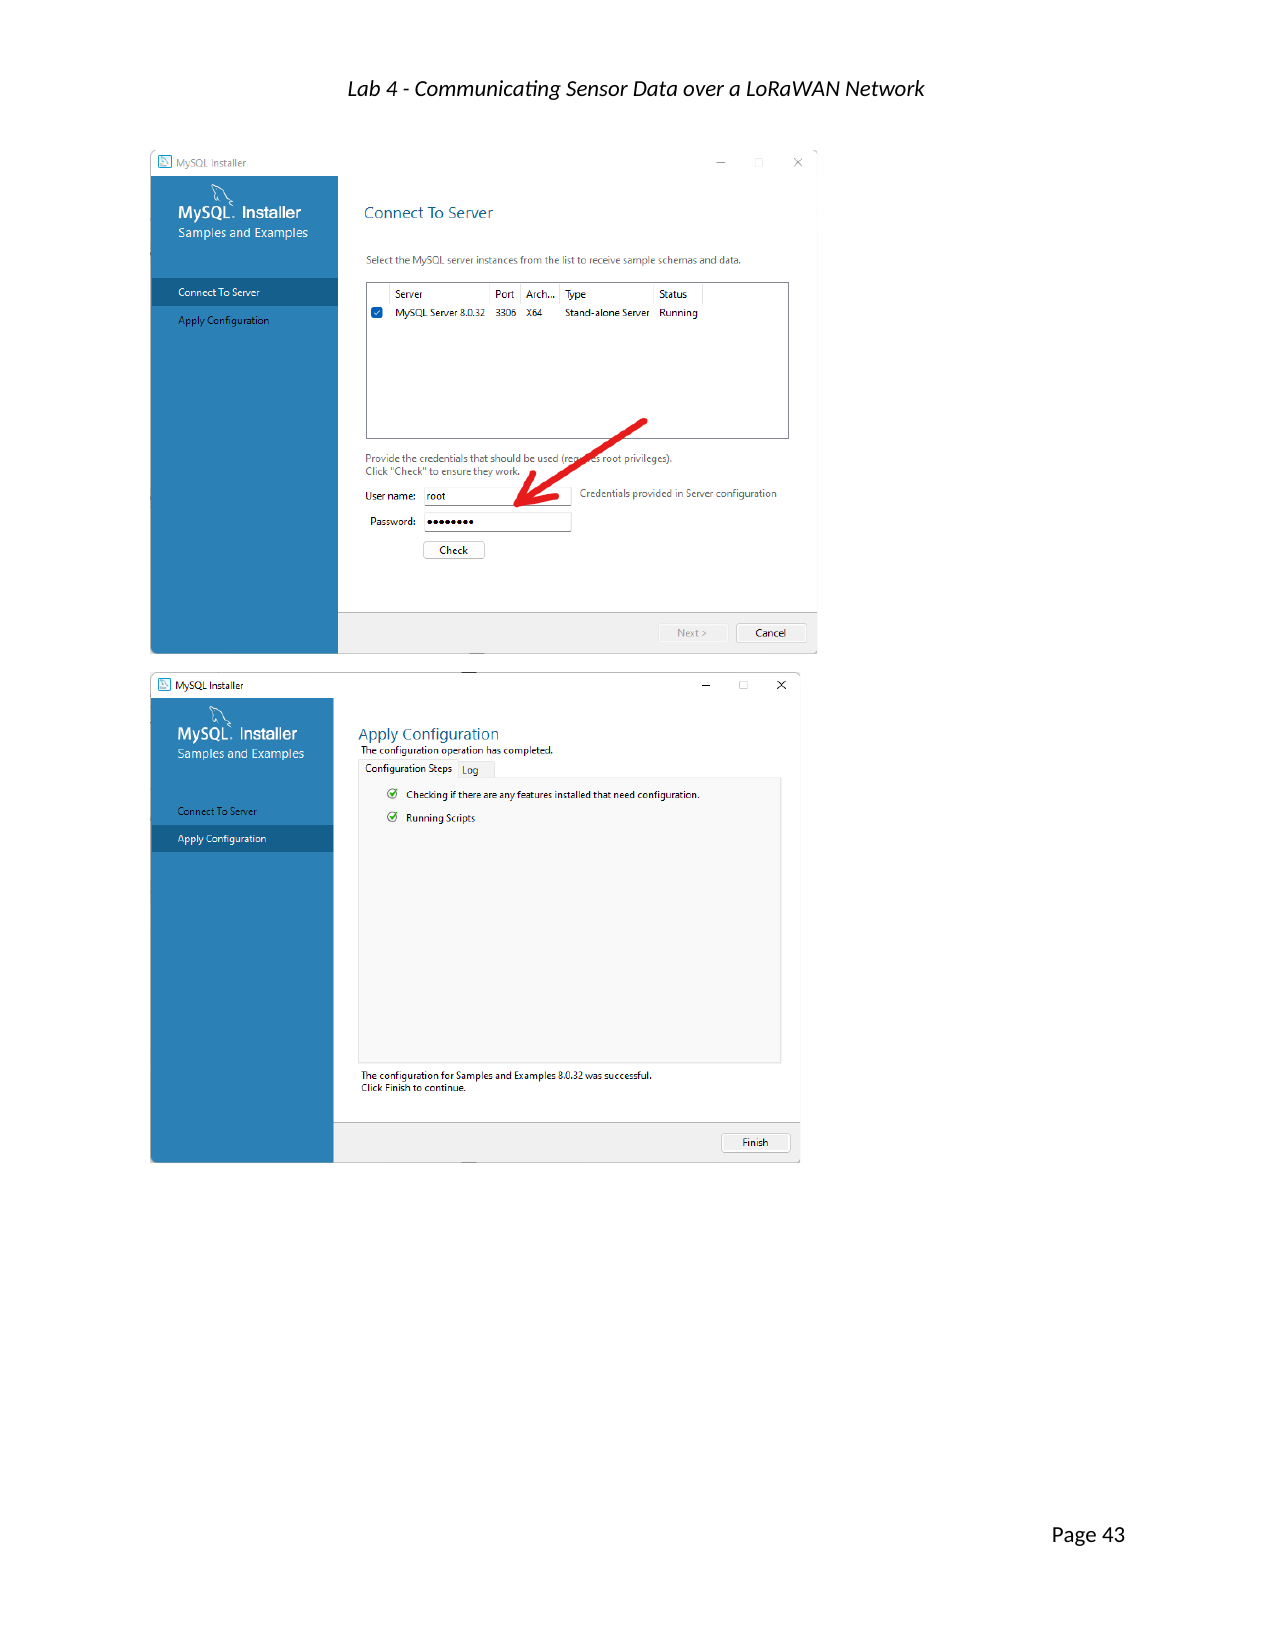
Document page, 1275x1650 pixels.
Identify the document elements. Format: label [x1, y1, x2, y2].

picture [150, 150, 818, 654]
picture [150, 672, 800, 1163]
